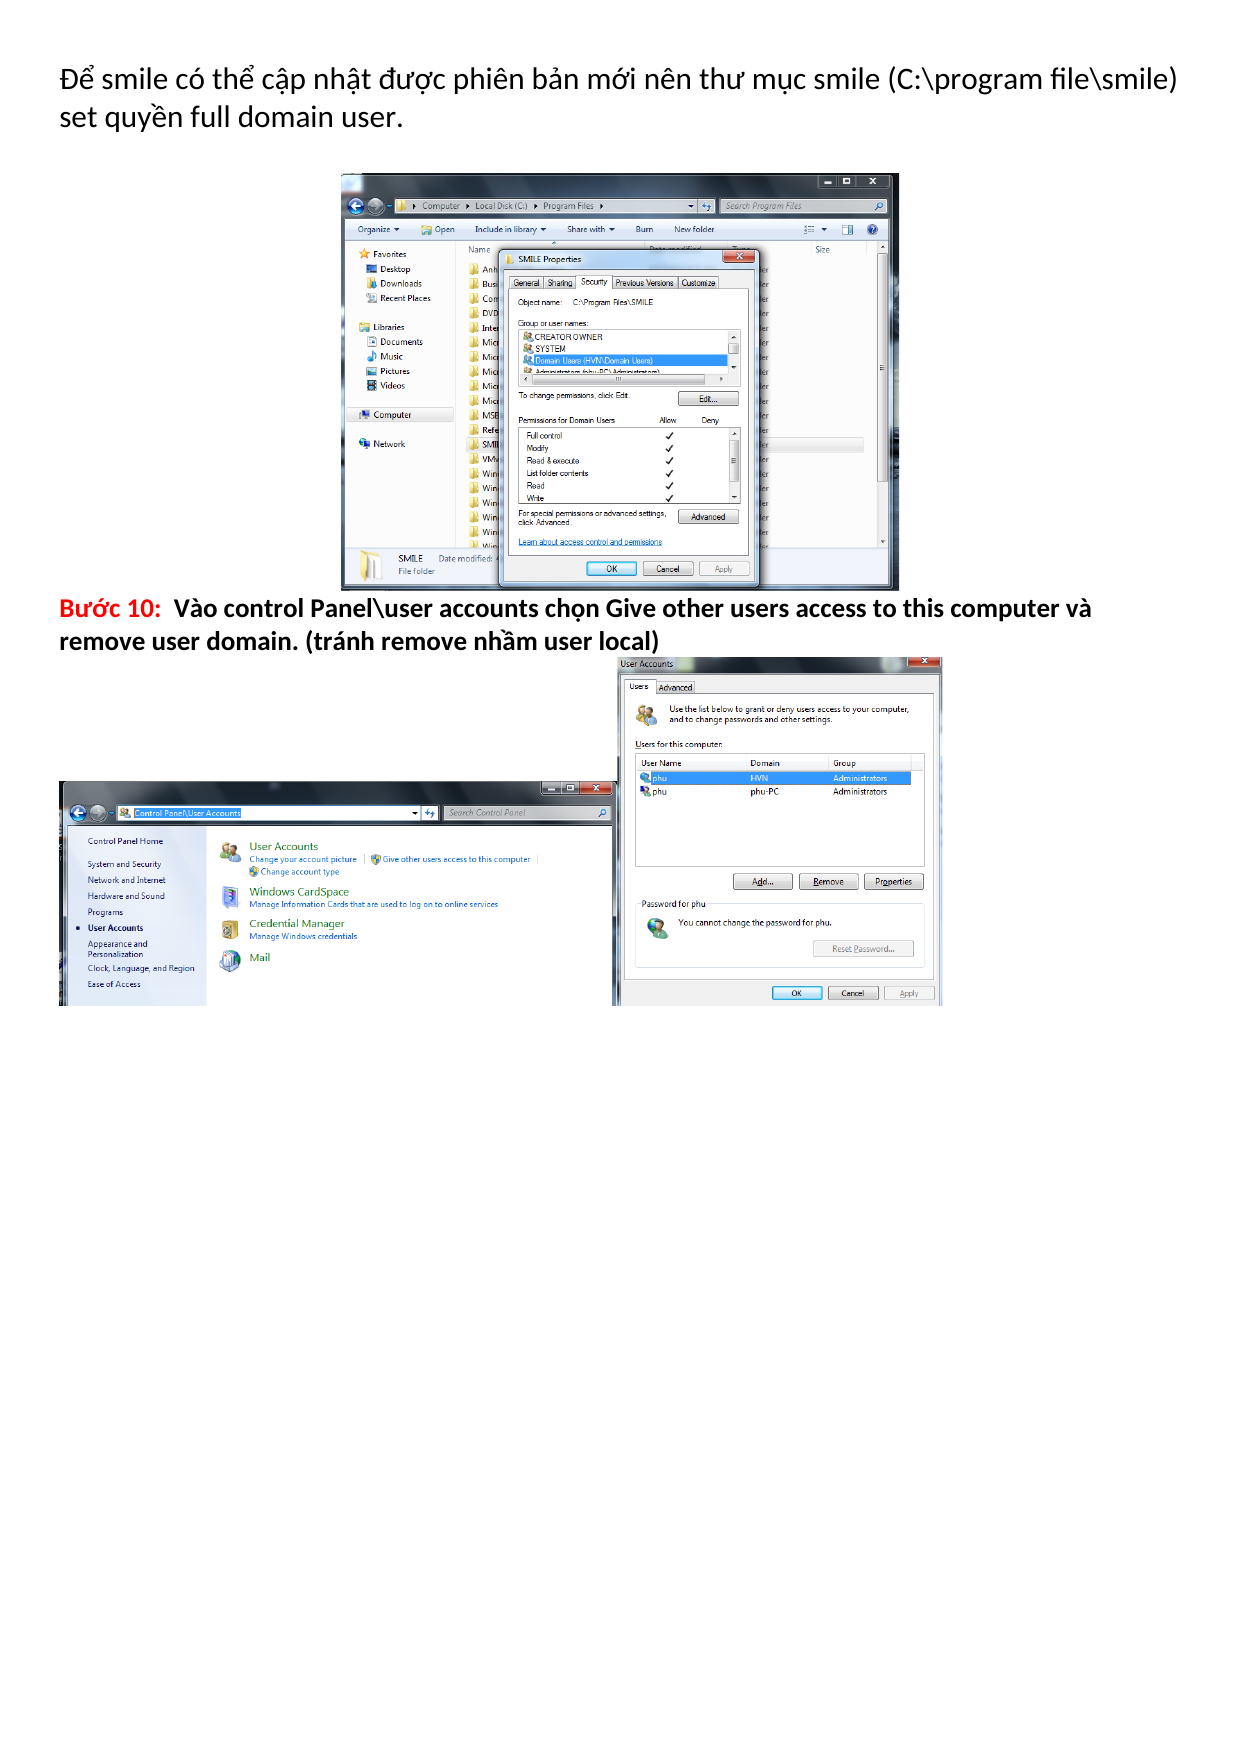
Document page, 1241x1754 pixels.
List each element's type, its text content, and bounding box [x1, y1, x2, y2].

text Để smile có thể cập nhật được phiên bản mới nên thư mục smile (C:\program file\smile) [59, 59, 1181, 97]
text set quyền full domain user. [59, 97, 1181, 135]
text Bước 10: Vào control Panel\user accounts chọn Give other users access to this computer và remove user domain. (tránh remove nhầm user local) [59, 591, 1181, 657]
